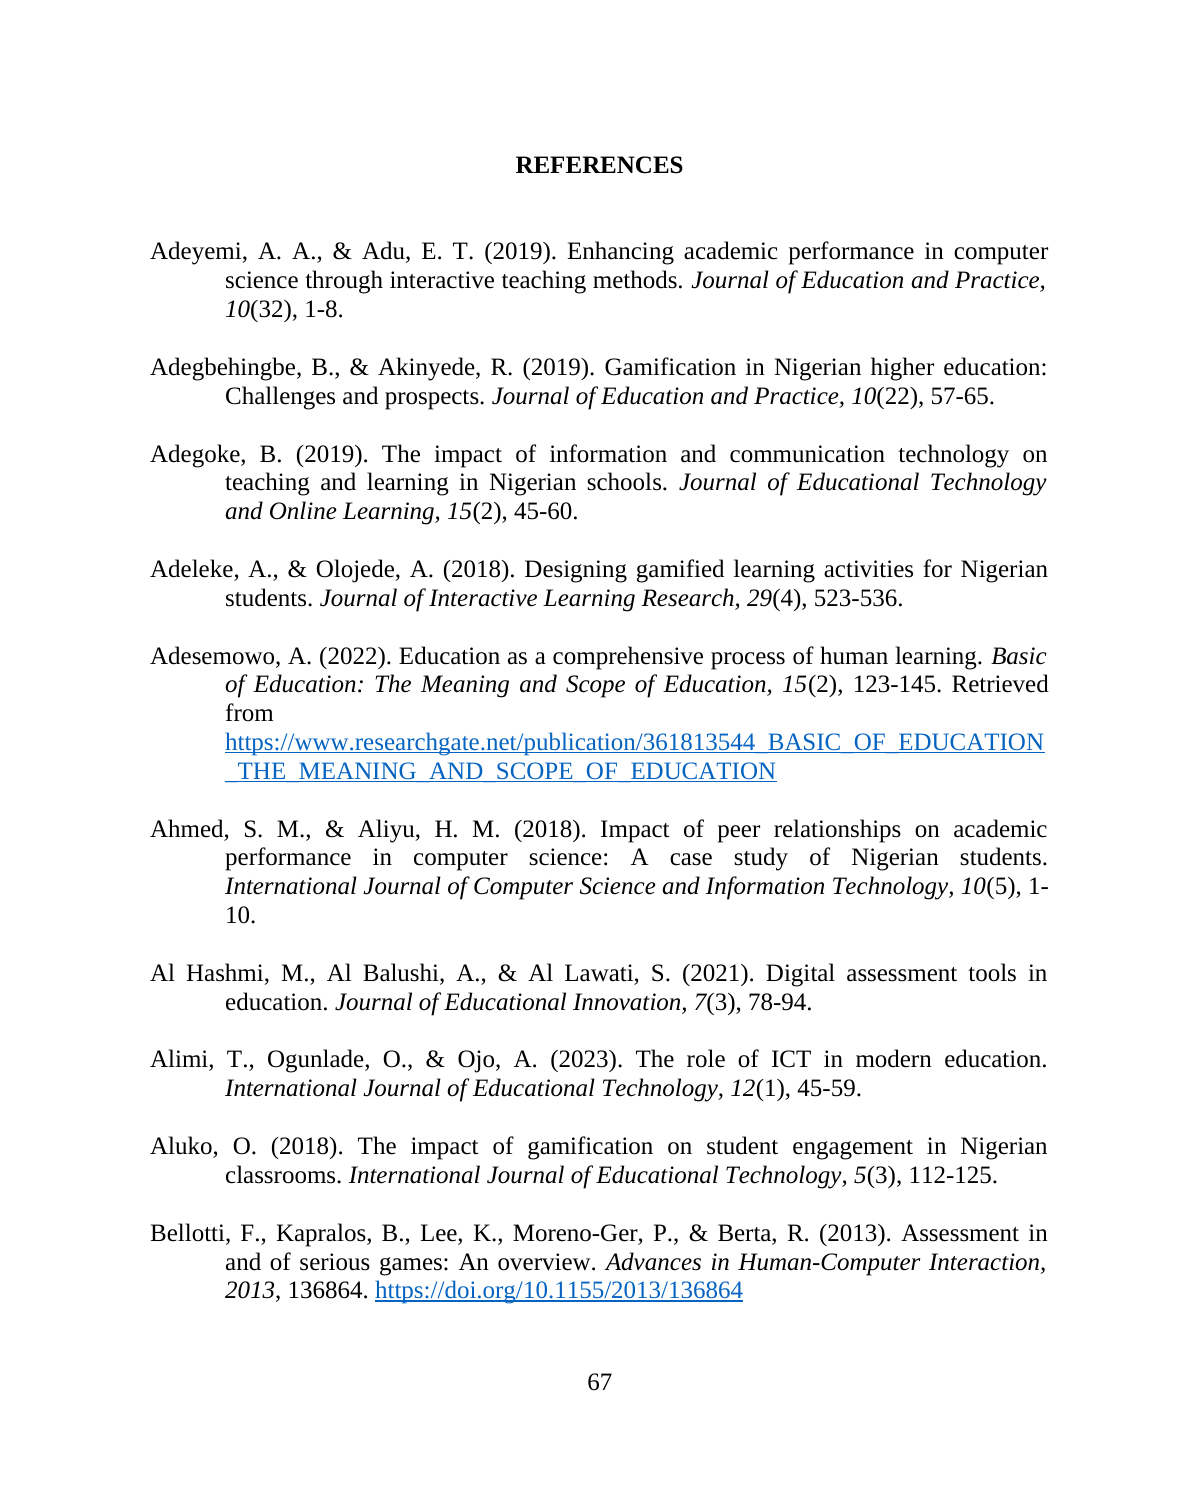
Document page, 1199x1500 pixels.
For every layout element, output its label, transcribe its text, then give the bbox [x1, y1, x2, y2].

text Adegoke, B. (2019). The impact of information and communication technology on teaching and learning in Nigerian schools. Journal of Educational Technology and Online Learning, 15(2), 45-60. [150, 439, 1049, 525]
text Adeyemi, A. A., & Adu, E. T. (2019). Enhancing academic performance in computer science through interactive teaching methods. Journal of Education and Practice, 10(32), 1-8. [150, 237, 1049, 323]
text Alimi, T., Ogunlade, O., & Ojo, A. (2023). The role of ICT in modern education. International Journal of Educational Technology, 12(1), 45-59. [150, 1044, 1049, 1102]
text Adesemowo, A. (2022). Education as a comprehensive process of human learning. Basic of Education: The Meaning and Scope of Education, 15(2), 123-145. Retrieved from https://www.researchgate.net/publication/361813544_BASIC_OF_EDUCATION_THE_MEANING_AND_SCOPE_OF_EDUCATION [150, 641, 1049, 784]
text Adegbehingbe, B., & Akinyede, R. (2019). Gamification in Nigerian higher education: Challenges and prospects. Journal of Education and Practice, 10(22), 57-65. [150, 352, 1049, 409]
text Aluko, O. (2018). The impact of gamification on student engagement in Nigerian classrooms. International Journal of Educational Technology, 5(3), 112-125. [150, 1131, 1049, 1189]
text Al Hashmi, M., Al Balushi, A., & Al Lawati, S. (2021). Digital assessment tools in education. Journal of Educational Innovation, 7(3), 78-94. [150, 958, 1049, 1015]
text Bellotti, F., Kapralos, B., Lee, K., Moreno-Ger, P., & Berta, R. (2013). Assessment in and of serious games: An overview. Advances in Human-Computer Interaction, 2013, 136864. https://doi.org/10.1155/2013/136864 [150, 1218, 1049, 1304]
text Ahmed, S. M., & Aliyu, H. M. (2018). Impact of peer relationships on academic performance in computer science: A case study of Nigerian students. International Journal of Computer Science and Information Technology, 10(5), 1-10. [150, 814, 1049, 929]
subtitle REFERENCES [150, 150, 1049, 179]
text Adeleke, A., & Olojede, A. (2018). Designing gamified learning activities for Nigerian students. Journal of Interactive Learning Research, 29(4), 523-536. [150, 554, 1049, 612]
